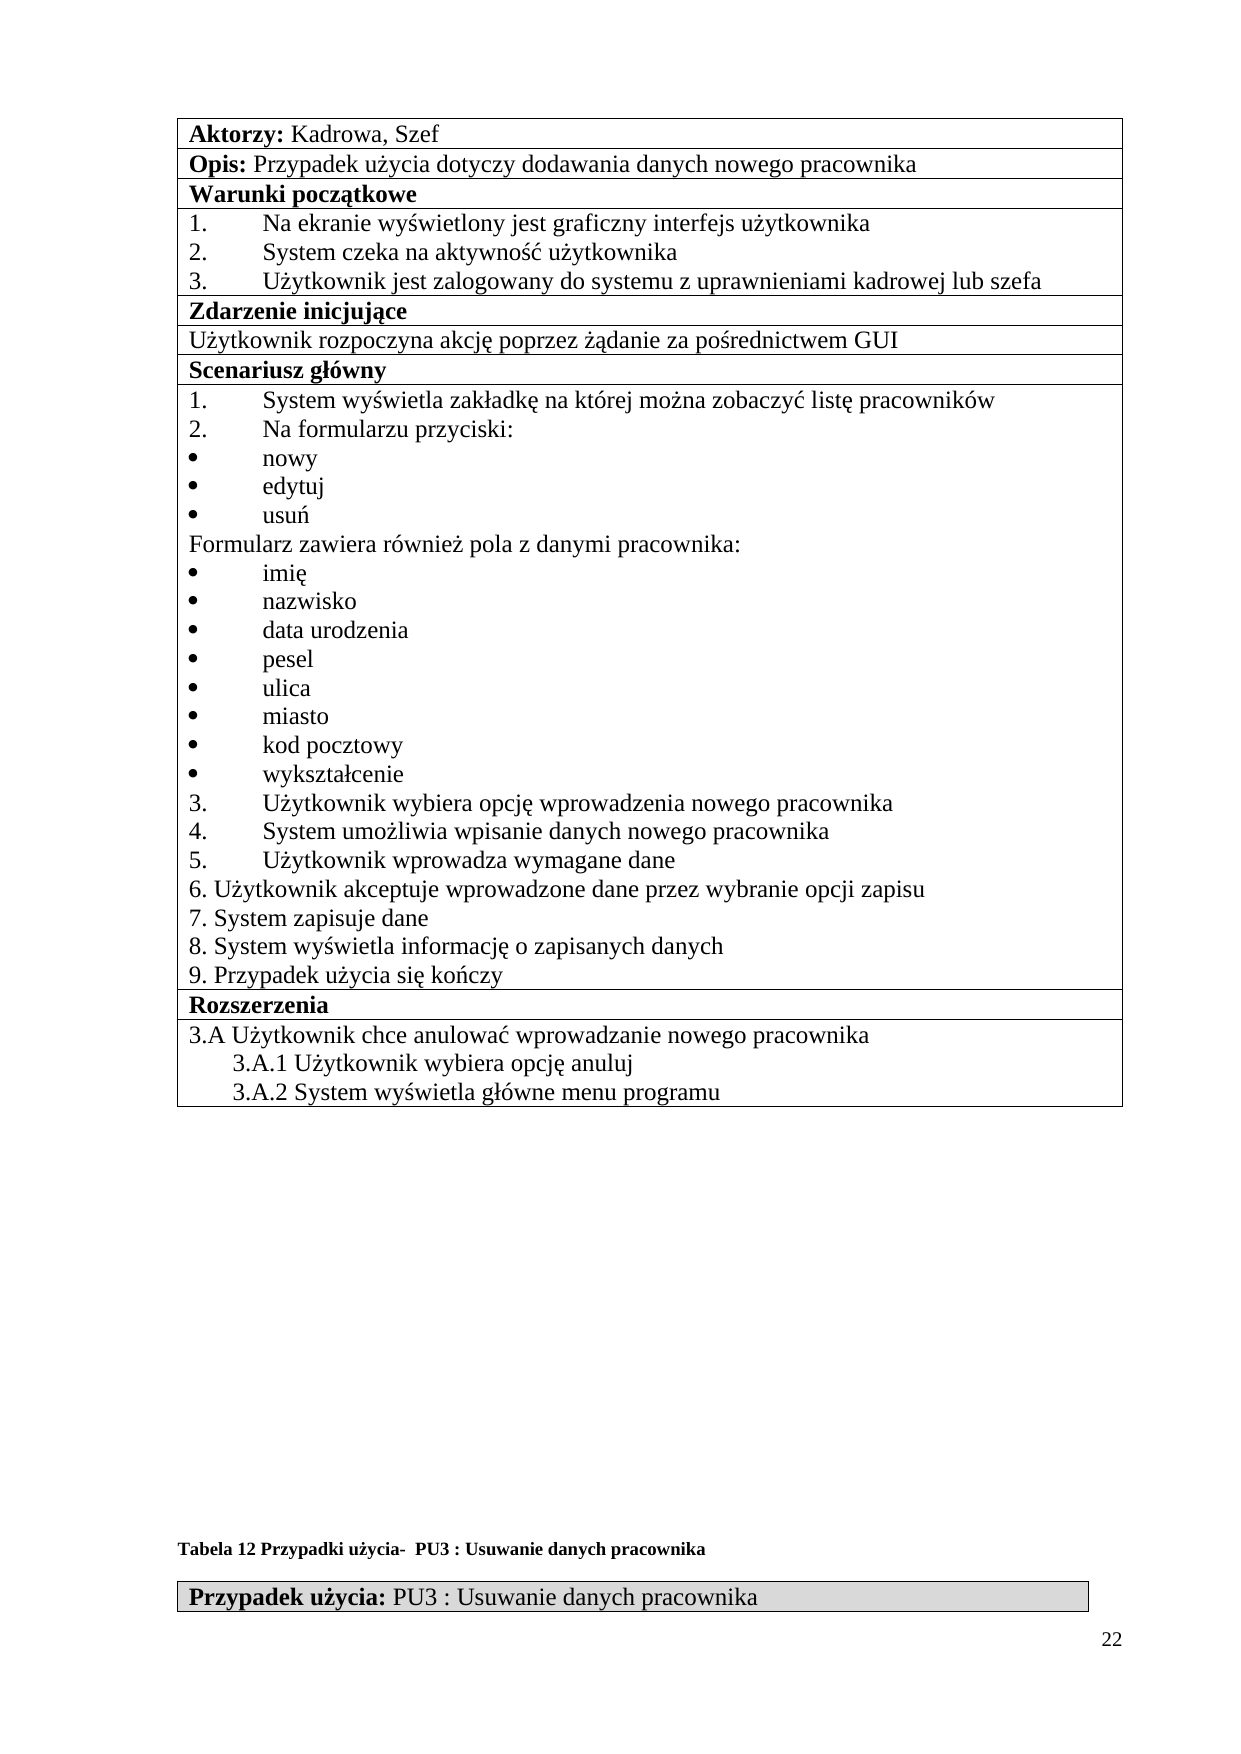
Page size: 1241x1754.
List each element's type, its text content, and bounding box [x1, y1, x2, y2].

table_cell Zdarzenie inicjujące [178, 296, 1122, 324]
table_cell Warunki początkowe [178, 179, 1122, 207]
table_cell System wyświetla zakładkę na której można zobaczyć listę pracowników Na formularzu przyciski: nowy edytuj usuń Formularz zawiera również pola z danymi pracownika: imię nazwisko data urodzenia pesel ulica miasto kod pocztowy wykształcenie Użytkownik wybiera opcję wprowadzenia nowego pracownika System umożliwia wpisanie danych nowego pracownika Użytkownik wprowadza wymagane dane 6. Użytkownik akceptuje wprowadzone dane przez wybranie opcji zapisu 7. System zapisuje dane 8. System wyświetla informację o zapisanych danych 9. Przypadek użycia się kończy [178, 385, 1122, 989]
table_cell Scenariusz główny [178, 355, 1122, 384]
table_cell Na ekranie wyświetlony jest graficzny interfejs użytkownika System czeka na aktywność użytkownika Użytkownik jest zalogowany do systemu z uprawnieniami kadrowej lub szefa [178, 209, 1122, 295]
table_cell Aktorzy: Kadrowa, Szef [178, 119, 1122, 148]
table_header Przypadek użycia: PU3 : Usuwanie danych pracownika [178, 1582, 1088, 1611]
table_cell Rozszerzenia [178, 990, 1122, 1019]
table_cell 3.A Użytkownik chce anulować wprowadzanie nowego pracownika 3.A.1 Użytkownik wybiera opcję anuluj 3.A.2 System wyświetla główne menu programu [178, 1020, 1122, 1106]
text Tabela 12 Przypadki użycia- PU3 : Usuwanie danych pracownika [177, 1538, 1122, 1560]
table_cell Użytkownik rozpoczyna akcję poprzez żądanie za pośrednictwem GUI [178, 326, 1122, 354]
table_cell Opis: Przypadek użycia dotyczy dodawania danych nowego pracownika [178, 149, 1122, 178]
